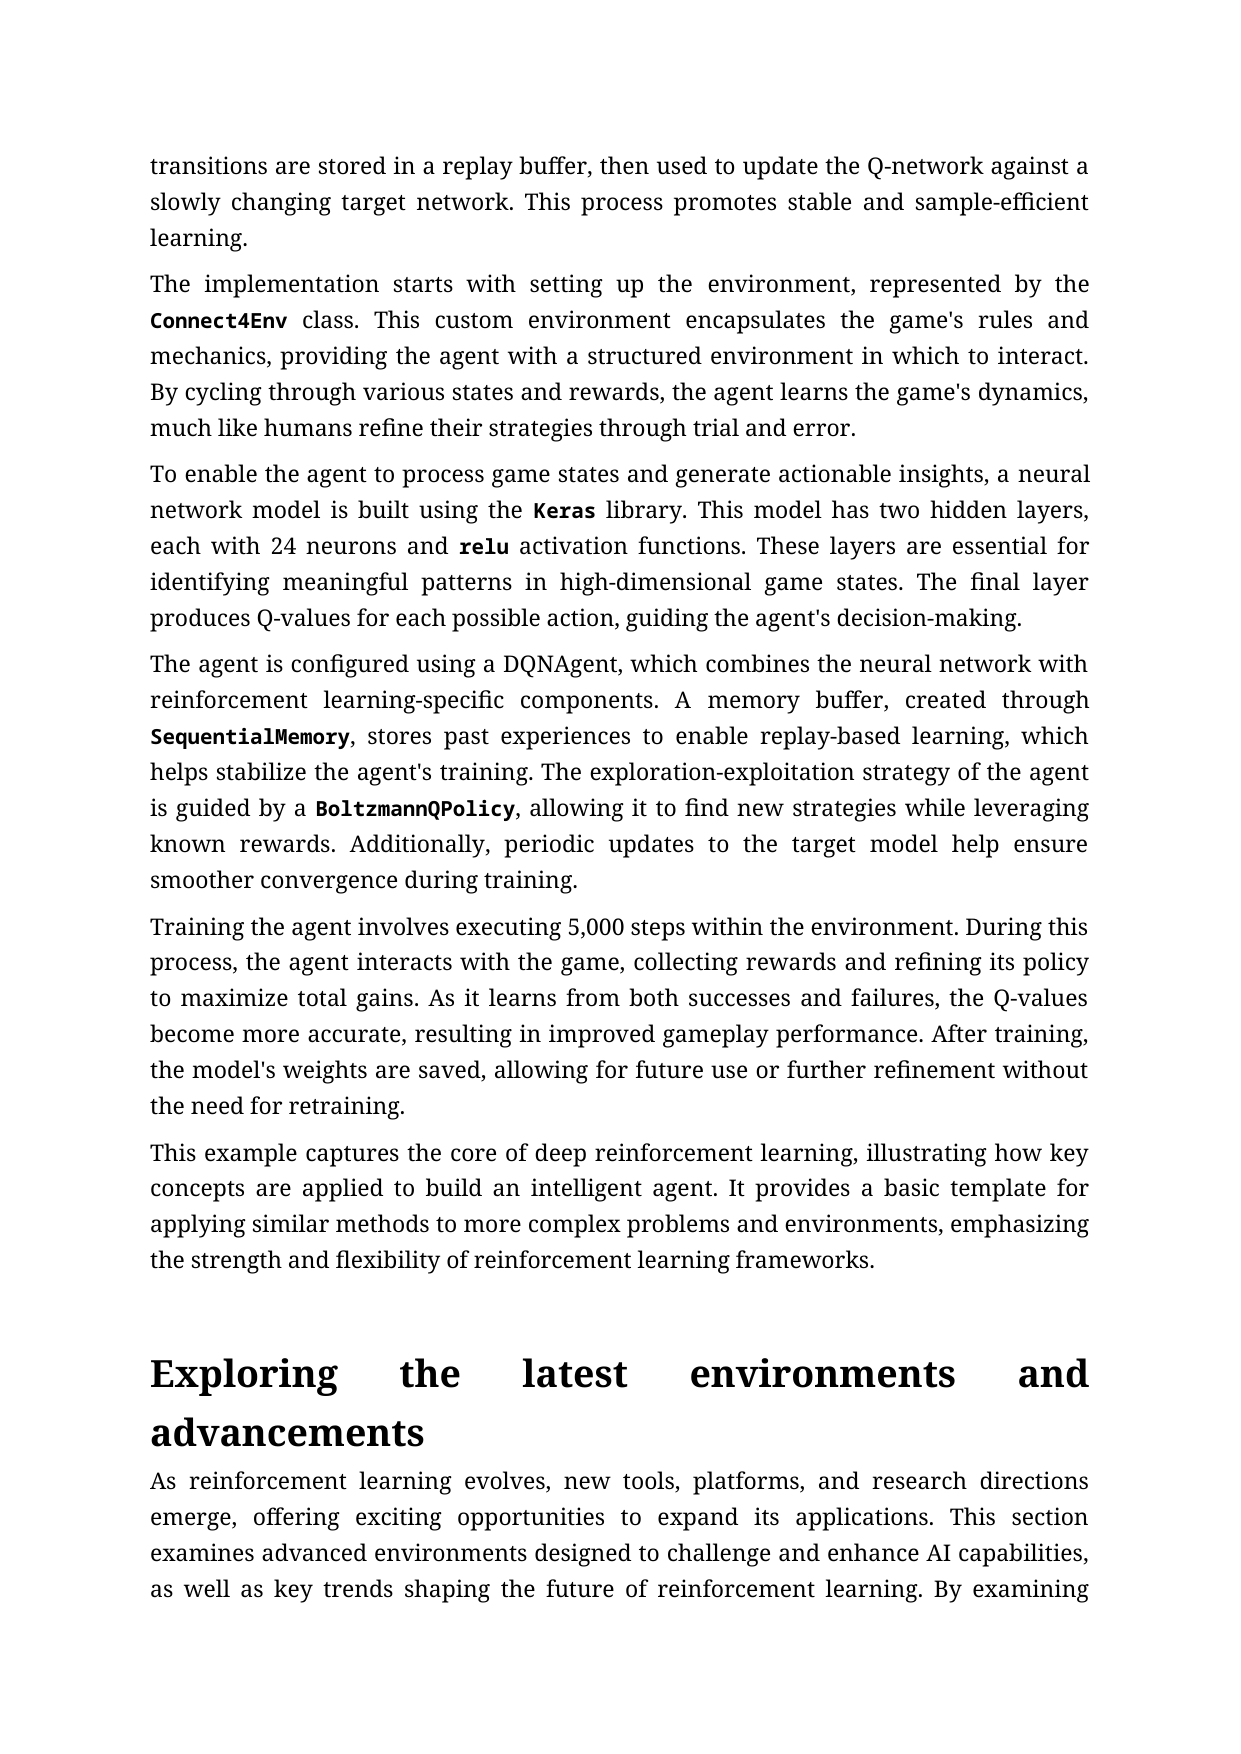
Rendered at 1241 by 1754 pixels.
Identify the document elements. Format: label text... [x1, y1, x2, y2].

subtitle Exploring the latest environments and advancements [150, 1347, 1090, 1457]
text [150, 1465, 1090, 1604]
text Training the agent involves executing 5,000 steps within the environment. During this process, the agent interacts with the game, collecting rewards and refining its policy to maximize total gains. As it learns from both successes and failures, the Q-values become more accurate, resulting in improved gameplay performance. After training, the model's weights are saved, allowing for future use or further refinement without the need for retraining. [150, 910, 1090, 1121]
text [150, 150, 1090, 253]
text The agent is configured using a DQNAgent, which combines the neural network with reinforcement learning-specific components. A memory buffer, created through SequentialMemory, stores past experiences to enable replay-based learning, which helps stabilize the agent's training. The exploration-exploitation strategy of the agent is guided by a BoltzmannQPolicy, allowing it to find new strategies while leveraging known rewards. Additionally, periodic updates to the target model help ensure smoother convergence during training. [150, 648, 1090, 895]
text To enable the agent to process game states and generate actionable insights, a neural network model is built using the Keras library. This model has two hidden layers, each with 24 neurons and relu activation functions. These layers are essential for identifying meaningful patterns in high-dimensional game states. The final layer produces Q-values for each possible action, guiding the agent's decision-making. [150, 458, 1090, 633]
text The implementation starts with setting up the environment, represented by the Connect4Env class. This custom environment encapsulates the game's rules and mechanics, providing the agent with a structured environment in which to interact. By cycling through various states and rewards, the agent learns the game's dynamics, much like humans refine their strategies through trial and error. [150, 268, 1090, 443]
text This example captures the core of deep reinforcement learning, illustrating how key concepts are applied to build an intelligent agent. It provides a basic template for applying similar methods to more complex problems and environments, emphasizing the strength and flexibility of reinforcement learning frameworks. [150, 1136, 1090, 1276]
